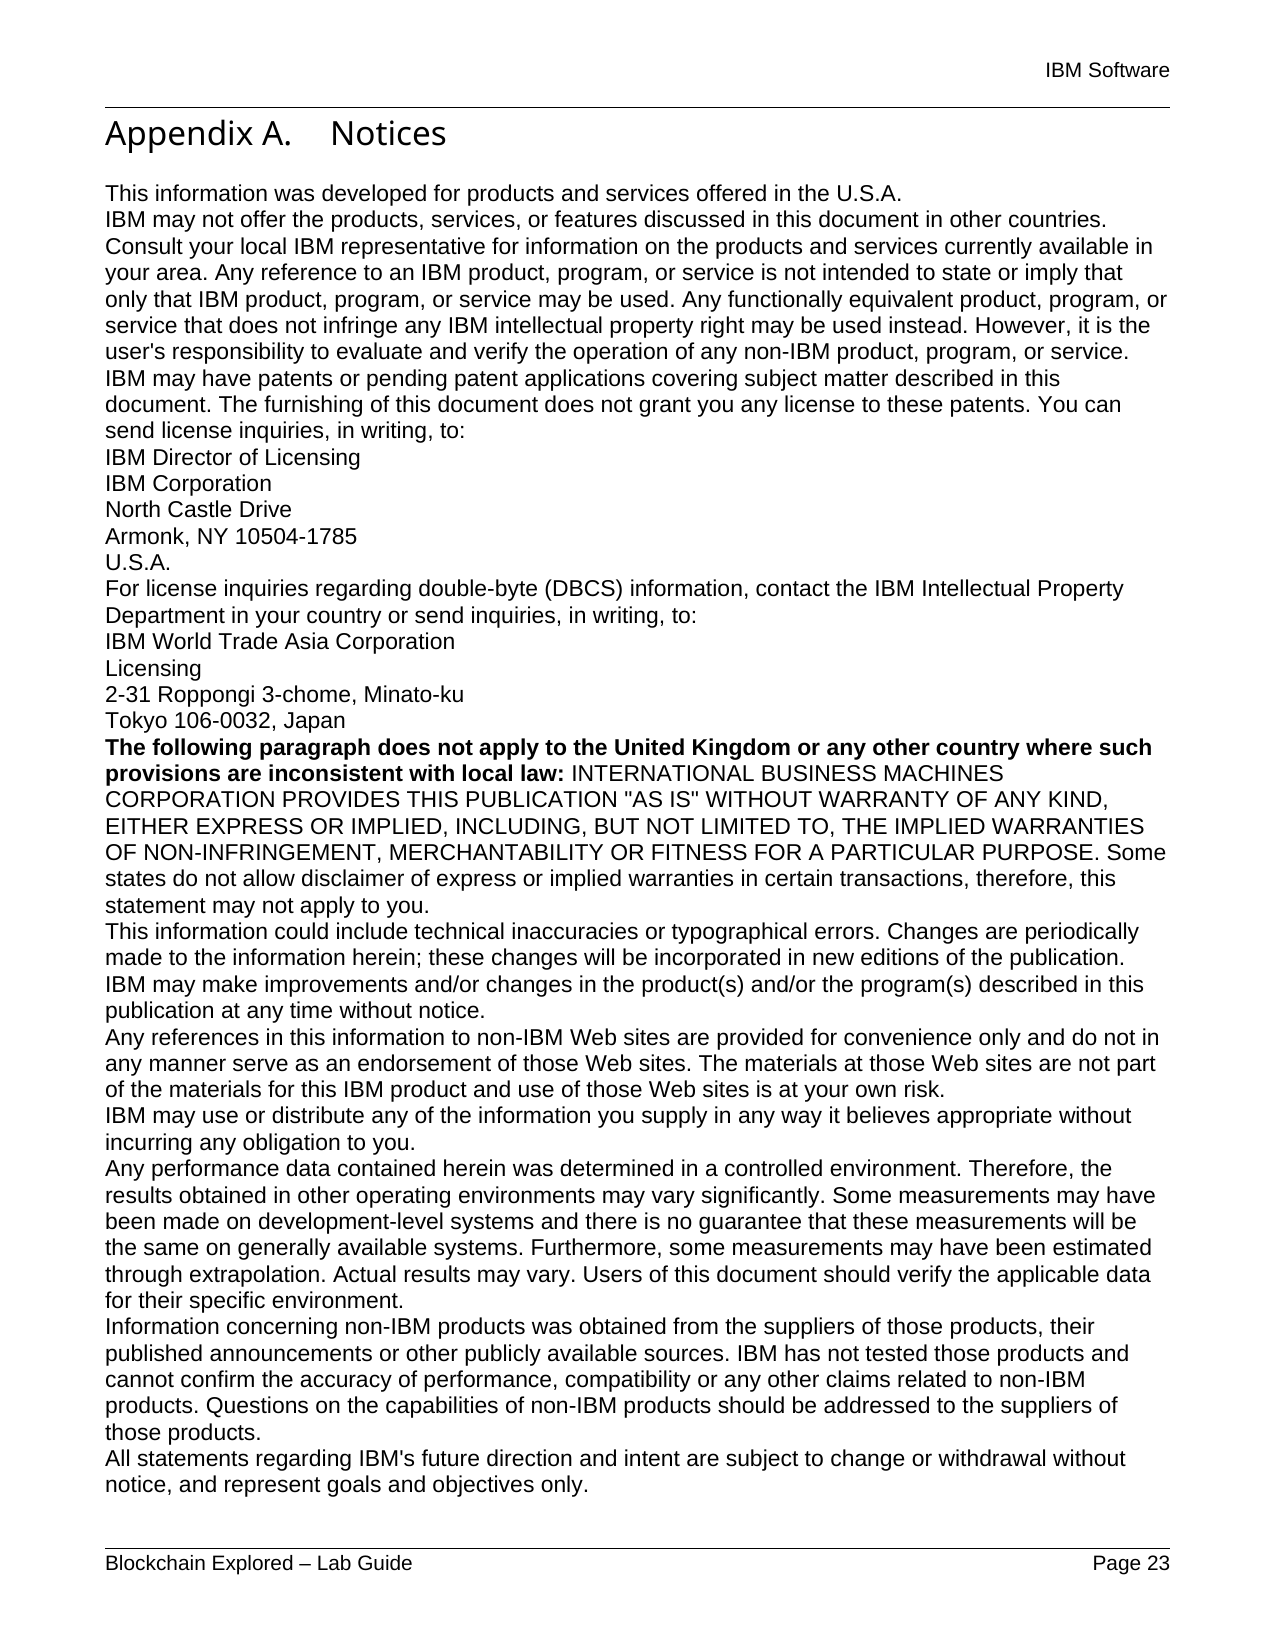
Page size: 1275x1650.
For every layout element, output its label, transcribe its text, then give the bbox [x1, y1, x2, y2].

text IBM may use or distribute any of the information you supply in any way it believes appropriate without incurring any obligation to you. [105, 1102, 1170, 1155]
text This information could include technical inaccuracies or typographical errors. Changes are periodically made to the information herein; these changes will be incorporated in new editions of the publication. IBM may make improvements and/or changes in the product(s) and/or the program(s) described in this publication at any time without notice. [105, 918, 1170, 1023]
text For license inquiries regarding double-byte (DBCS) information, contact the IBM Intellectual Property Department in your country or send inquiries, in writing, to: [105, 575, 1170, 628]
subtitle Notices [105, 108, 1170, 155]
text IBM Director of Licensing IBM Corporation North Castle Drive Armonk, NY 10504-1785 U.S.A. [105, 444, 1170, 575]
text Any performance data contained herein was determined in a controlled environment. Therefore, the results obtained in other operating environments may vary significantly. Some measurements may have been made on development-level systems and there is no guarantee that these measurements will be the same on generally available systems. Furthermore, some measurements may have been estimated through extrapolation. Actual results may vary. Users of this document should verify the applicable data for their specific environment. [105, 1155, 1170, 1313]
text Information concerning non-IBM products was obtained from the suppliers of those products, their published announcements or other publicly available sources. IBM has not tested those products and cannot confirm the accuracy of performance, compatibility or any other claims related to non-IBM products. Questions on the capabilities of non-IBM products should be addressed to the suppliers of those products. [105, 1313, 1170, 1445]
text The following paragraph does not apply to the United Kingdom or any other country where such provisions are inconsistent with local law: INTERNATIONAL BUSINESS MACHINES CORPORATION PROVIDES THIS PUBLICATION "AS IS" WITHOUT WARRANTY OF ANY KIND, EITHER EXPRESS OR IMPLIED, INCLUDING, BUT NOT LIMITED TO, THE IMPLIED WARRANTIES OF NON-INFRINGEMENT, MERCHANTABILITY OR FITNESS FOR A PARTICULAR PURPOSE. Some states do not allow disclaimer of express or implied warranties in certain transactions, therefore, this statement may not apply to you. [105, 733, 1170, 918]
text All statements regarding IBM's future direction and intent are subject to change or withdrawal without notice, and represent goals and objectives only. [105, 1445, 1170, 1498]
text This information was developed for products and services offered in the U.S.A. [105, 180, 1170, 206]
text IBM World Trade Asia Corporation Licensing 2-31 Roppongi 3-chome, Minato-ku Tokyo 106-0032, Japan [105, 628, 1170, 733]
text IBM may have patents or pending patent applications covering subject matter described in this document. The furnishing of this document does not grant you any license to these patents. You can send license inquiries, in writing, to: [105, 364, 1170, 444]
text Any references in this information to non-IBM Web sites are provided for convenience only and do not in any manner serve as an endorsement of those Web sites. The materials at those Web sites are not part of the materials for this IBM product and use of those Web sites is at your own risk. [105, 1023, 1170, 1102]
text IBM may not offer the products, services, or features discussed in this document in other countries. Consult your local IBM representative for information on the products and services currently available in your area. Any reference to an IBM product, program, or service is not intended to state or imply that only that IBM product, program, or service may be used. Any functionally equivalent product, program, or service that does not infringe any IBM intellectual property right may be used instead. However, it is the user's responsibility to evaluate and verify the operation of any non-IBM product, program, or service. [105, 206, 1170, 364]
